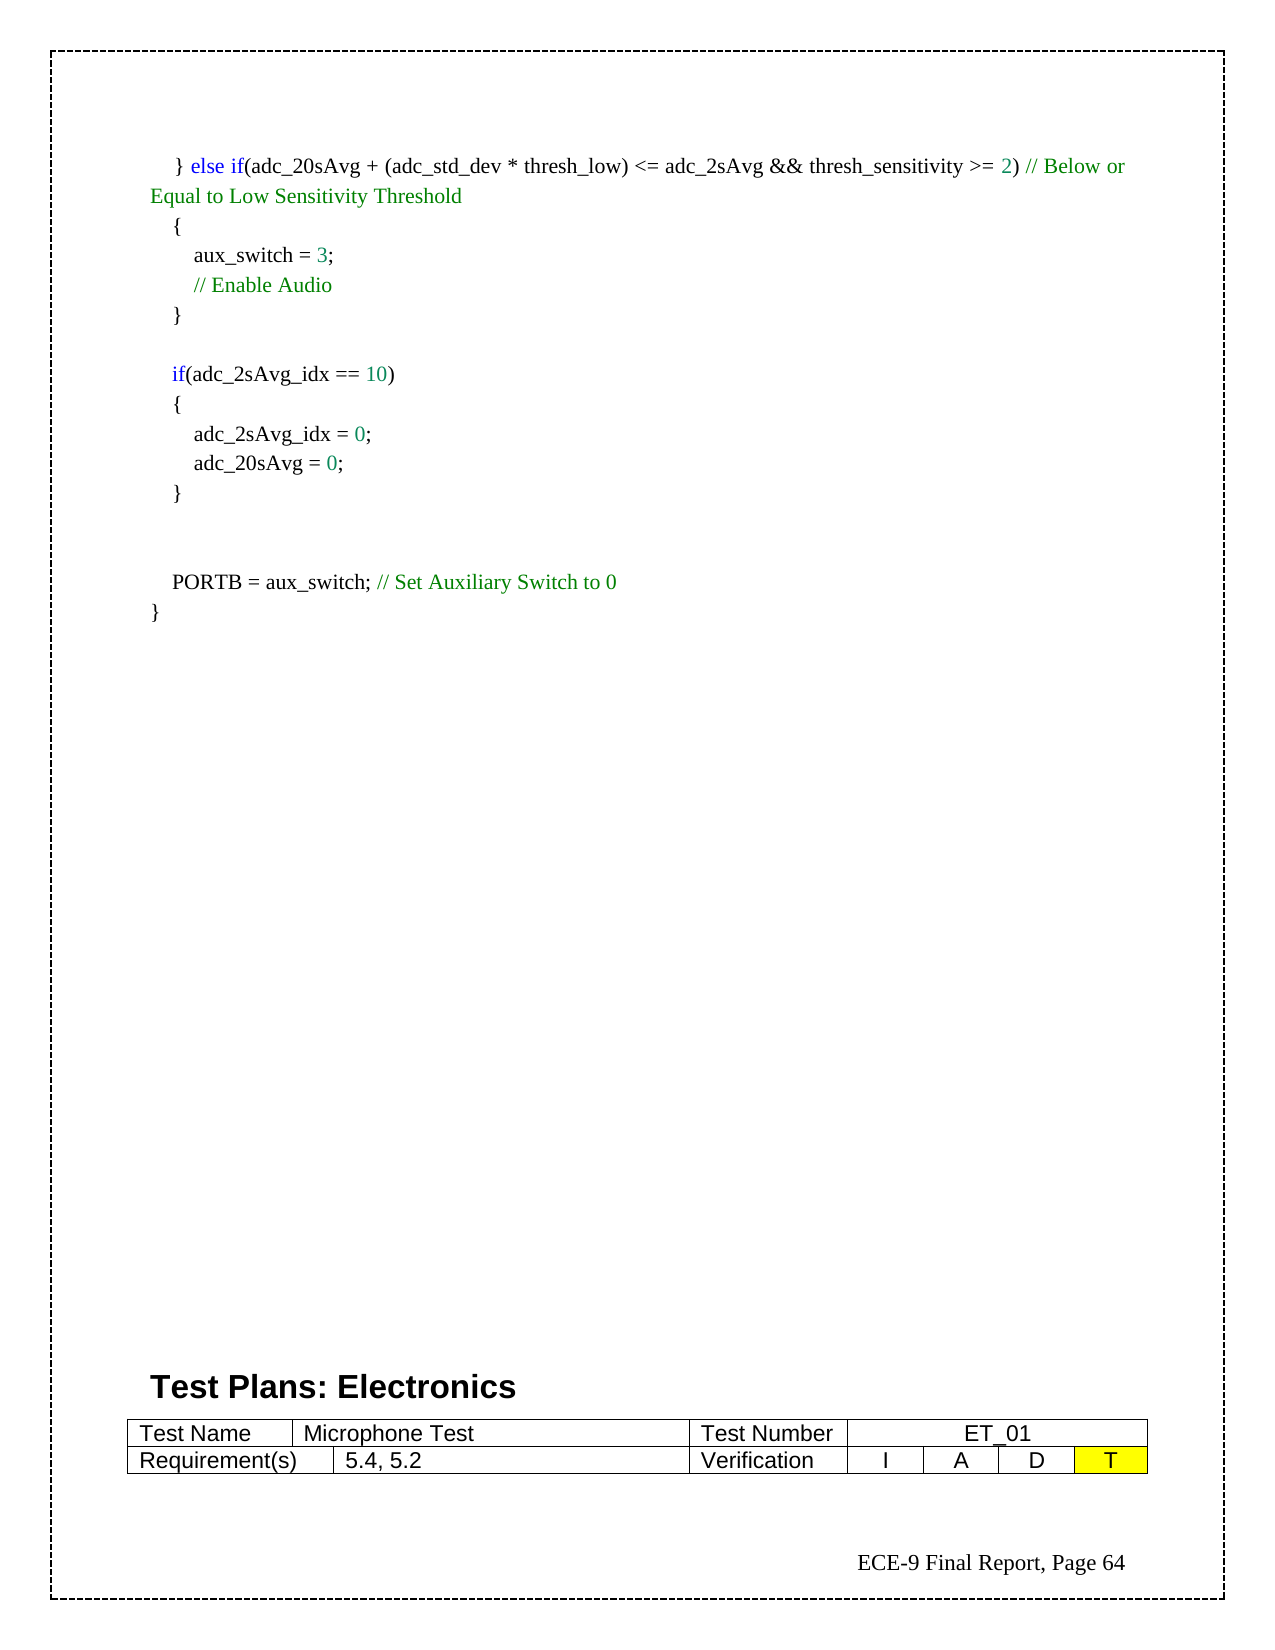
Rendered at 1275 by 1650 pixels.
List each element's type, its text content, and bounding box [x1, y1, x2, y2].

table_cell I [848, 1447, 923, 1473]
text PORTB = aux_switch; // Set Auxiliary Switch to 0 [150, 566, 1125, 595]
table_header ET_01 [848, 1420, 1147, 1446]
table_cell D [999, 1447, 1074, 1473]
table_cell Verification Method [690, 1447, 847, 1473]
text aux_switch = 3; [150, 239, 1125, 269]
text adc_2sAvg_idx = 0; [150, 417, 1125, 447]
text } [150, 595, 1125, 625]
text { [150, 209, 1125, 239]
table_cell T [1075, 1447, 1147, 1473]
text } [150, 477, 1125, 506]
table_header Test Name [128, 1420, 292, 1446]
text adc_20sAvg = 0; [150, 447, 1125, 477]
text } else if(adc_20sAvg + (adc_std_dev * thresh_low) <= adc_2sAvg && thresh_sensitivity >= 2) // Below or Equal to Low Sensitivity Threshold [150, 150, 1125, 209]
text } [150, 298, 1125, 328]
table_cell A [924, 1447, 998, 1473]
table_header Test Number [690, 1420, 847, 1446]
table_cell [128, 1447, 333, 1473]
text { [150, 387, 1125, 417]
text // Enable Audio [150, 269, 1125, 298]
table_cell 5.4, 5.2 [334, 1447, 689, 1473]
subtitle Test Plans: Electronics [150, 1367, 1125, 1406]
table_header Microphone Test [293, 1420, 689, 1446]
text if(adc_2sAvg_idx == 10) [150, 358, 1125, 387]
